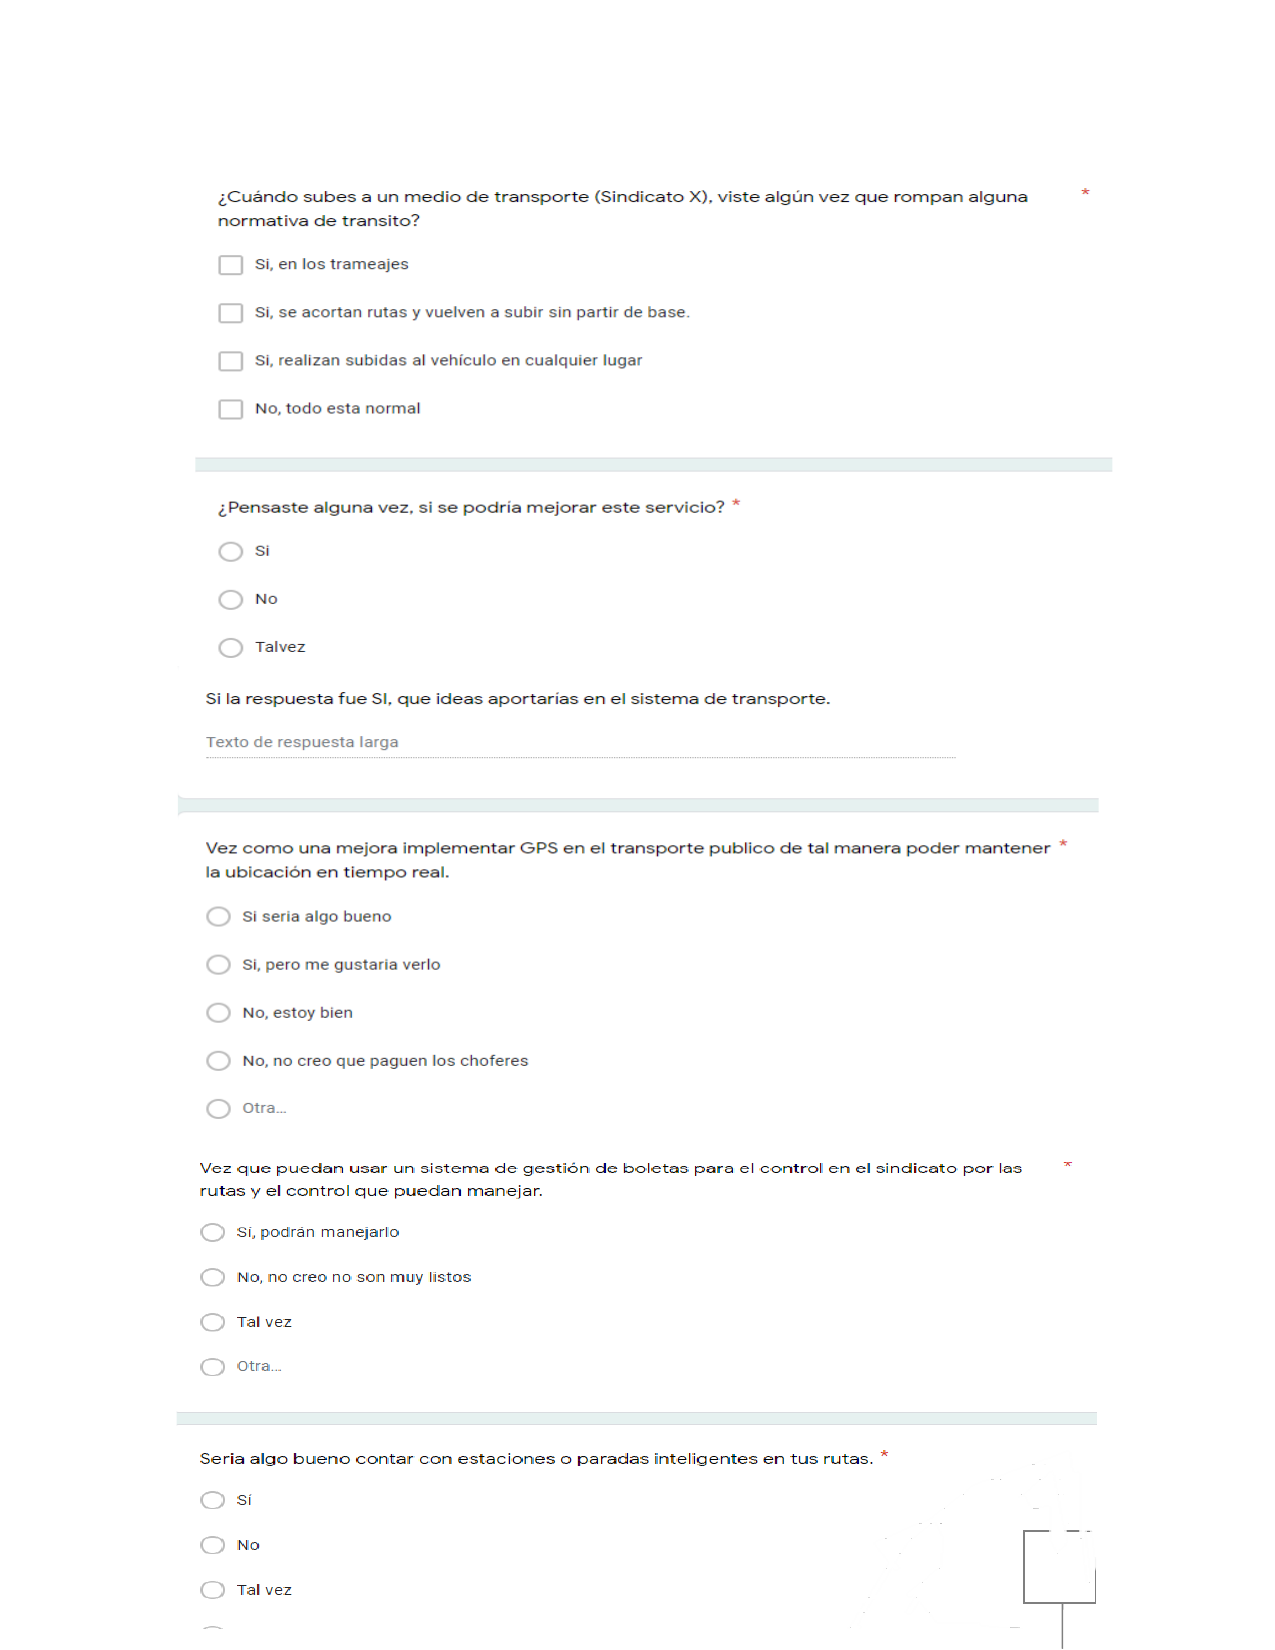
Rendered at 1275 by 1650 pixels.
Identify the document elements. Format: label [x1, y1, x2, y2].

picture [176, 168, 1113, 1650]
